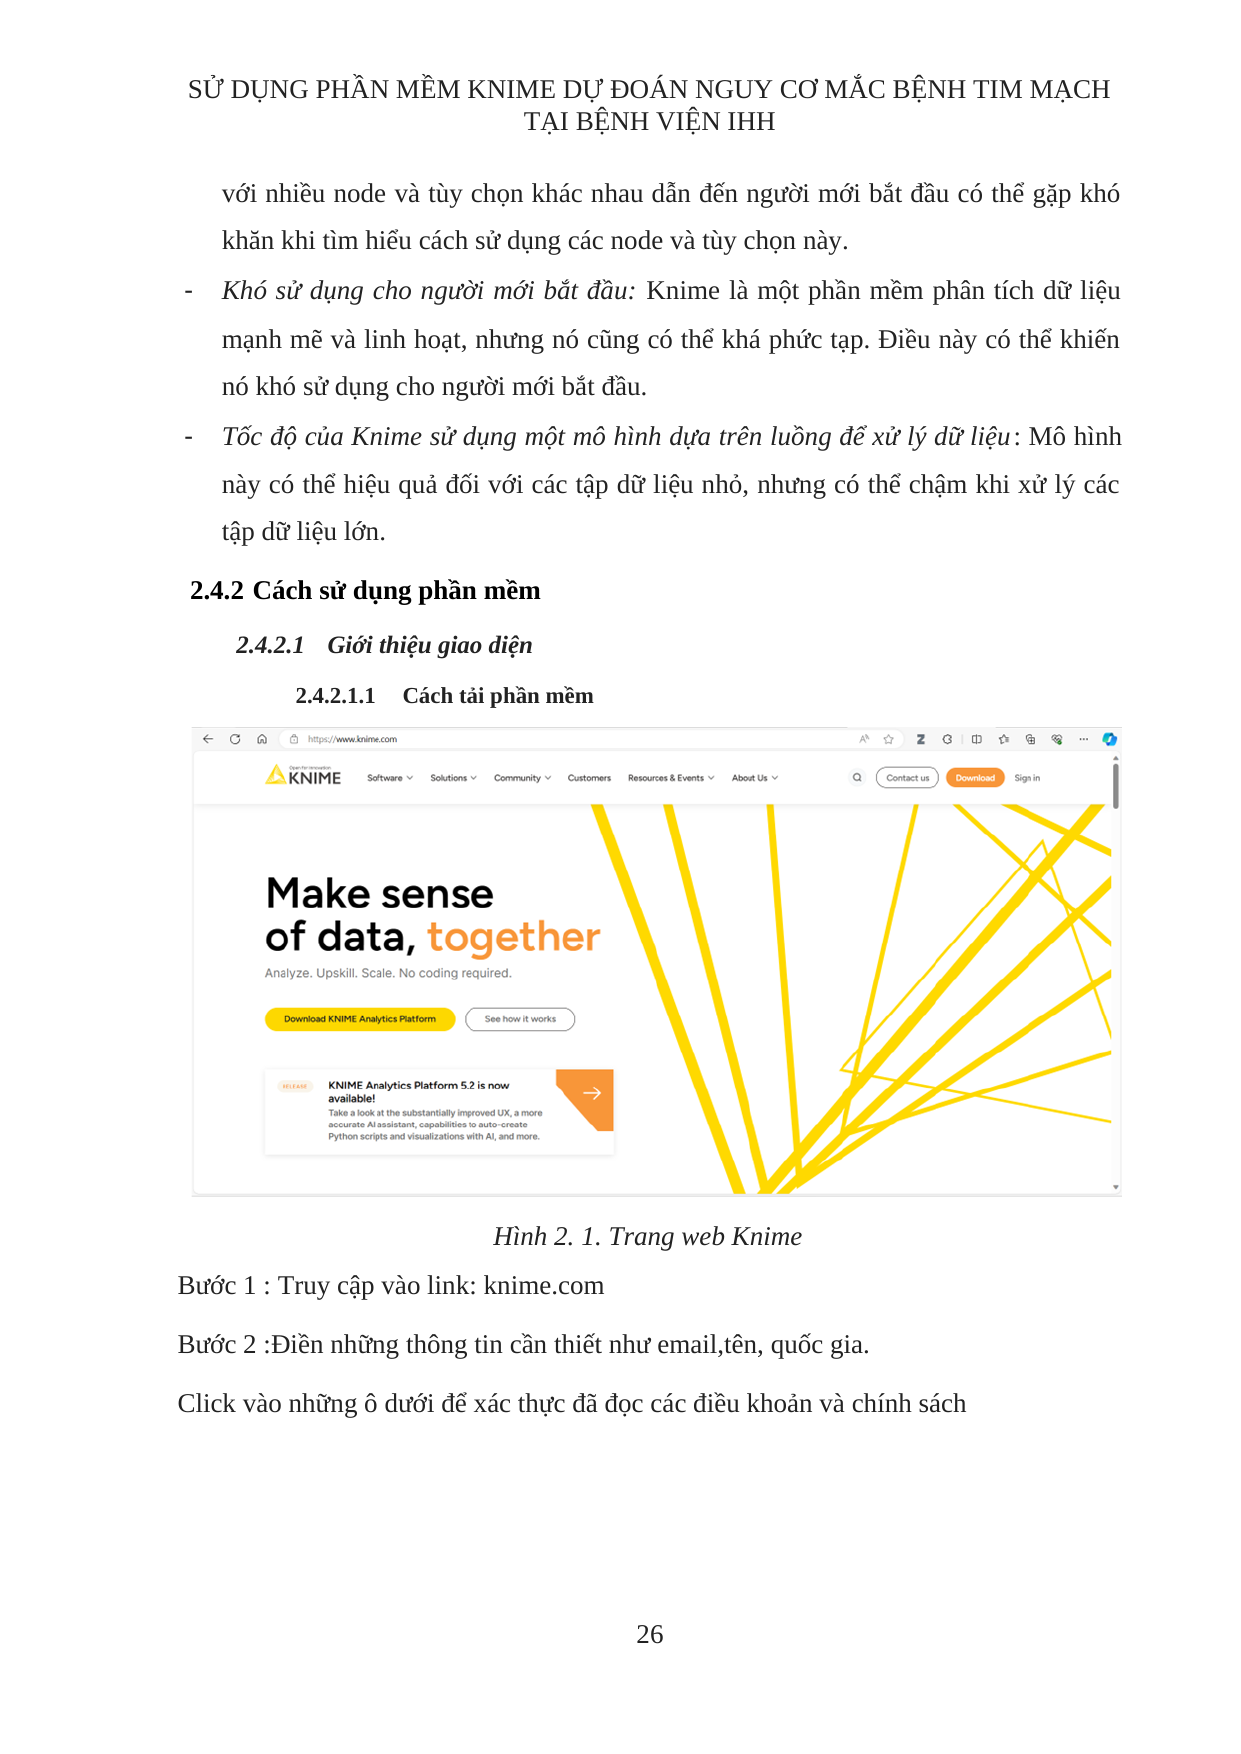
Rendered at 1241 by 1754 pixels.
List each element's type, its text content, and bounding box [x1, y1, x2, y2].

subtitle Giới thiệu giao diện [236, 631, 1122, 659]
text Bước 2 :Điền những thông tin cần thiết như email,tên, quốc gia. [177, 1328, 1122, 1359]
subtitle Cách sử dụng phần mềm [190, 574, 1122, 606]
list Khó sử dụng cho người mới bắt đầu: Knime là một phần mềm phân tích dữ liệu mạnh mẽ và linh hoạt, nhưng nó cũng có thể khá phức tạp. Điều này có thể khiến nó khó sử dụng cho người mới bắt đầu. [184, 271, 1122, 401]
picture [191, 727, 1122, 1197]
text Click vào những ô dưới để xác thực đã đọc các điều khoản và chính sách [177, 1387, 1122, 1418]
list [184, 177, 1122, 255]
text Bước 1 : Truy cập vào link: knime.com [177, 1252, 1122, 1300]
list Tốc độ của Knime sử dụng một mô hình dựa trên luồng để xử lý dữ liệu: Mô hình này có thể hiệu quả đối với các tập dữ liệu nhỏ, nhưng có thể chậm khi xử lý các tập dữ liệu lớn. [184, 416, 1122, 546]
subtitle Cách tải phần mềm [281, 682, 1122, 709]
